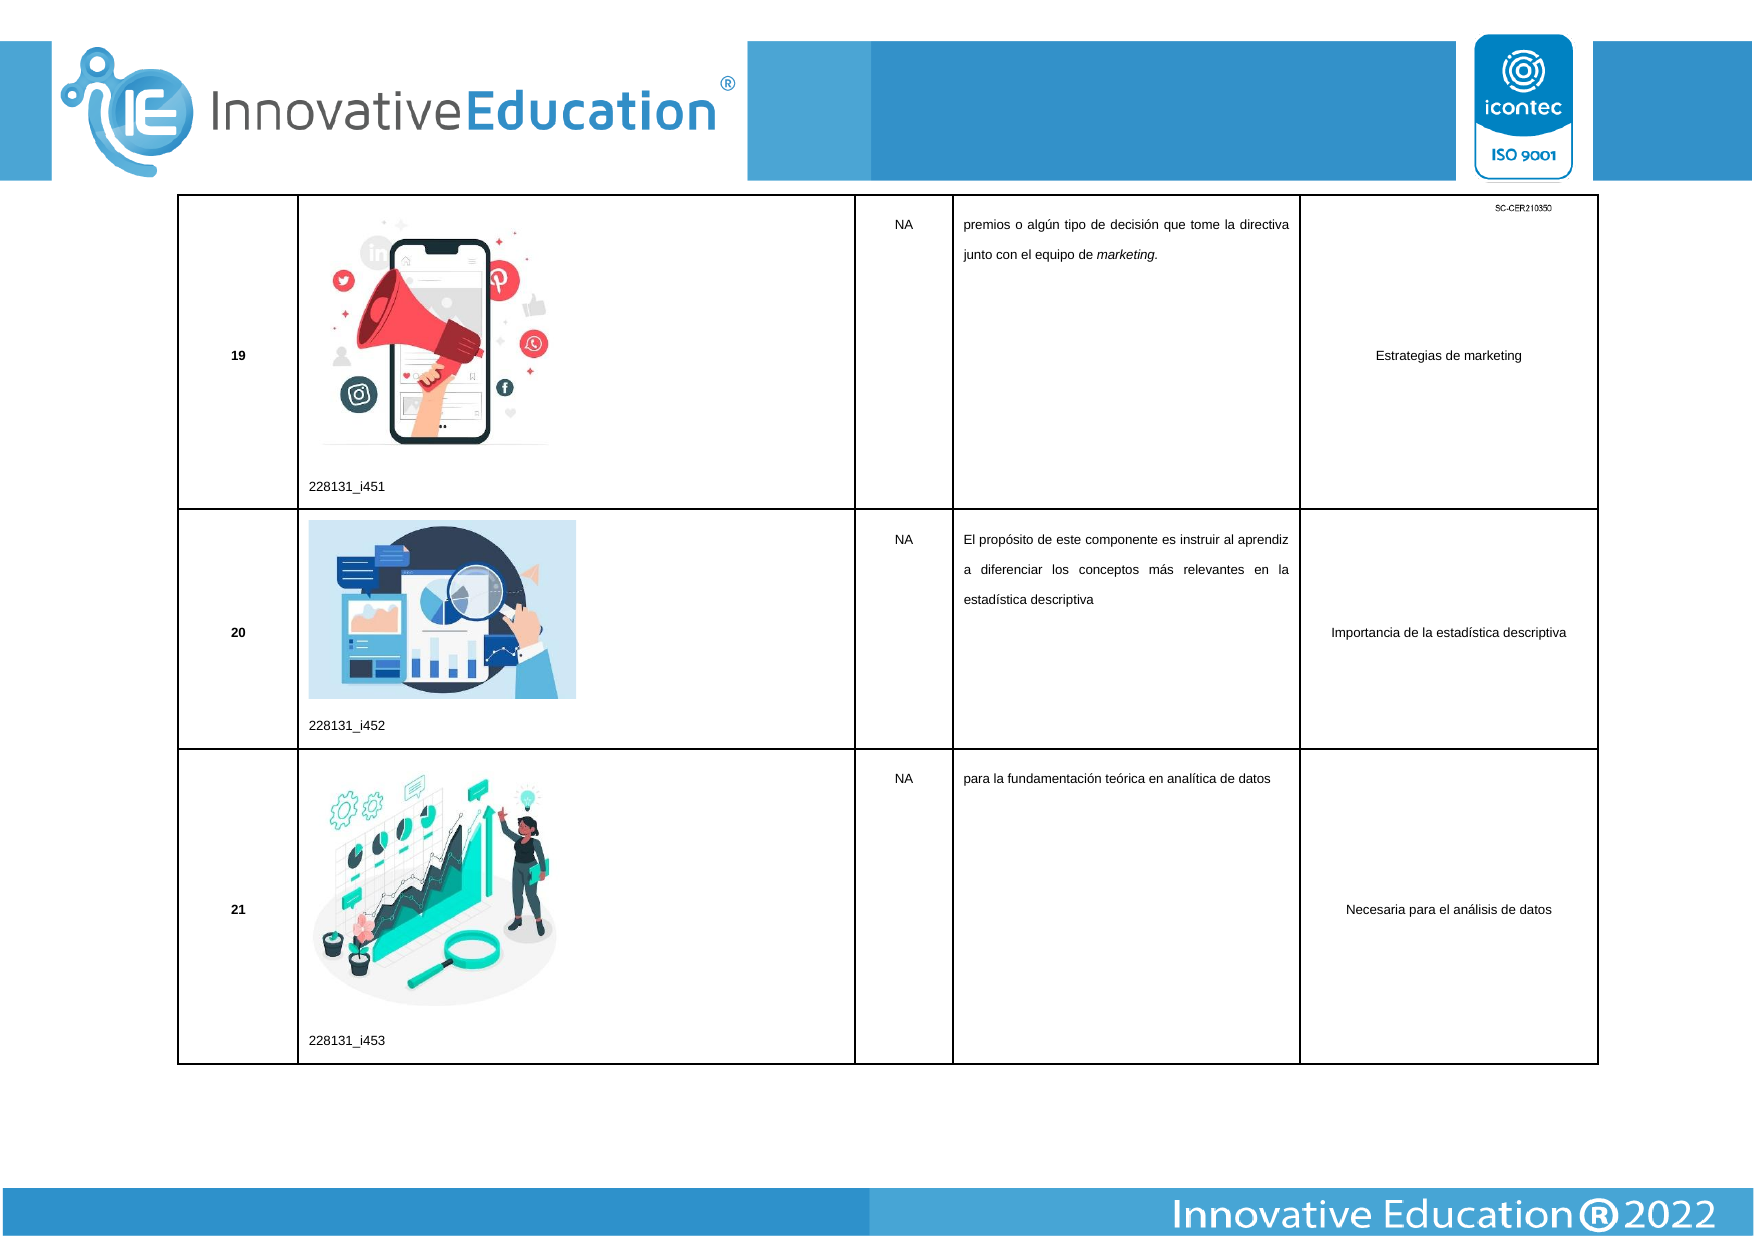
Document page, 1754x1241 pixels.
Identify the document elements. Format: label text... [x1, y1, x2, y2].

table_cell NA [856, 750, 952, 1063]
table_cell Necesaria para el análisis de datos [1301, 750, 1597, 1063]
picture [1471, 32, 1576, 194]
picture [0, 28, 1456, 194]
table_cell 228131_i451 [299, 196, 854, 508]
picture [2, 1186, 1754, 1241]
picture [308, 206, 562, 459]
table_cell El propósito de este componente es instruir al aprendiz a diferenciar los conceptos más relevantes en la estadística descriptiva [954, 510, 1299, 748]
table_cell 21 [179, 750, 297, 1063]
table_cell NA [856, 510, 952, 748]
table_cell 20 [179, 510, 297, 748]
table_cell 19 [179, 196, 297, 508]
table_cell Importancia de la estadística descriptiva [1301, 510, 1597, 748]
table_cell para la fundamentación teórica en analítica de datos [954, 750, 1299, 1063]
table_cell 228131_i453 [299, 750, 854, 1063]
table_cell NA [856, 196, 952, 508]
picture [1593, 28, 1752, 194]
table_cell 228131_i452 [299, 510, 854, 748]
picture [308, 520, 577, 699]
picture [308, 760, 562, 1014]
table_cell Estrategias de marketing [1301, 196, 1597, 508]
table_cell premios o algún tipo de decisión que tome la directiva junto con el equipo de marketing. [954, 196, 1299, 508]
